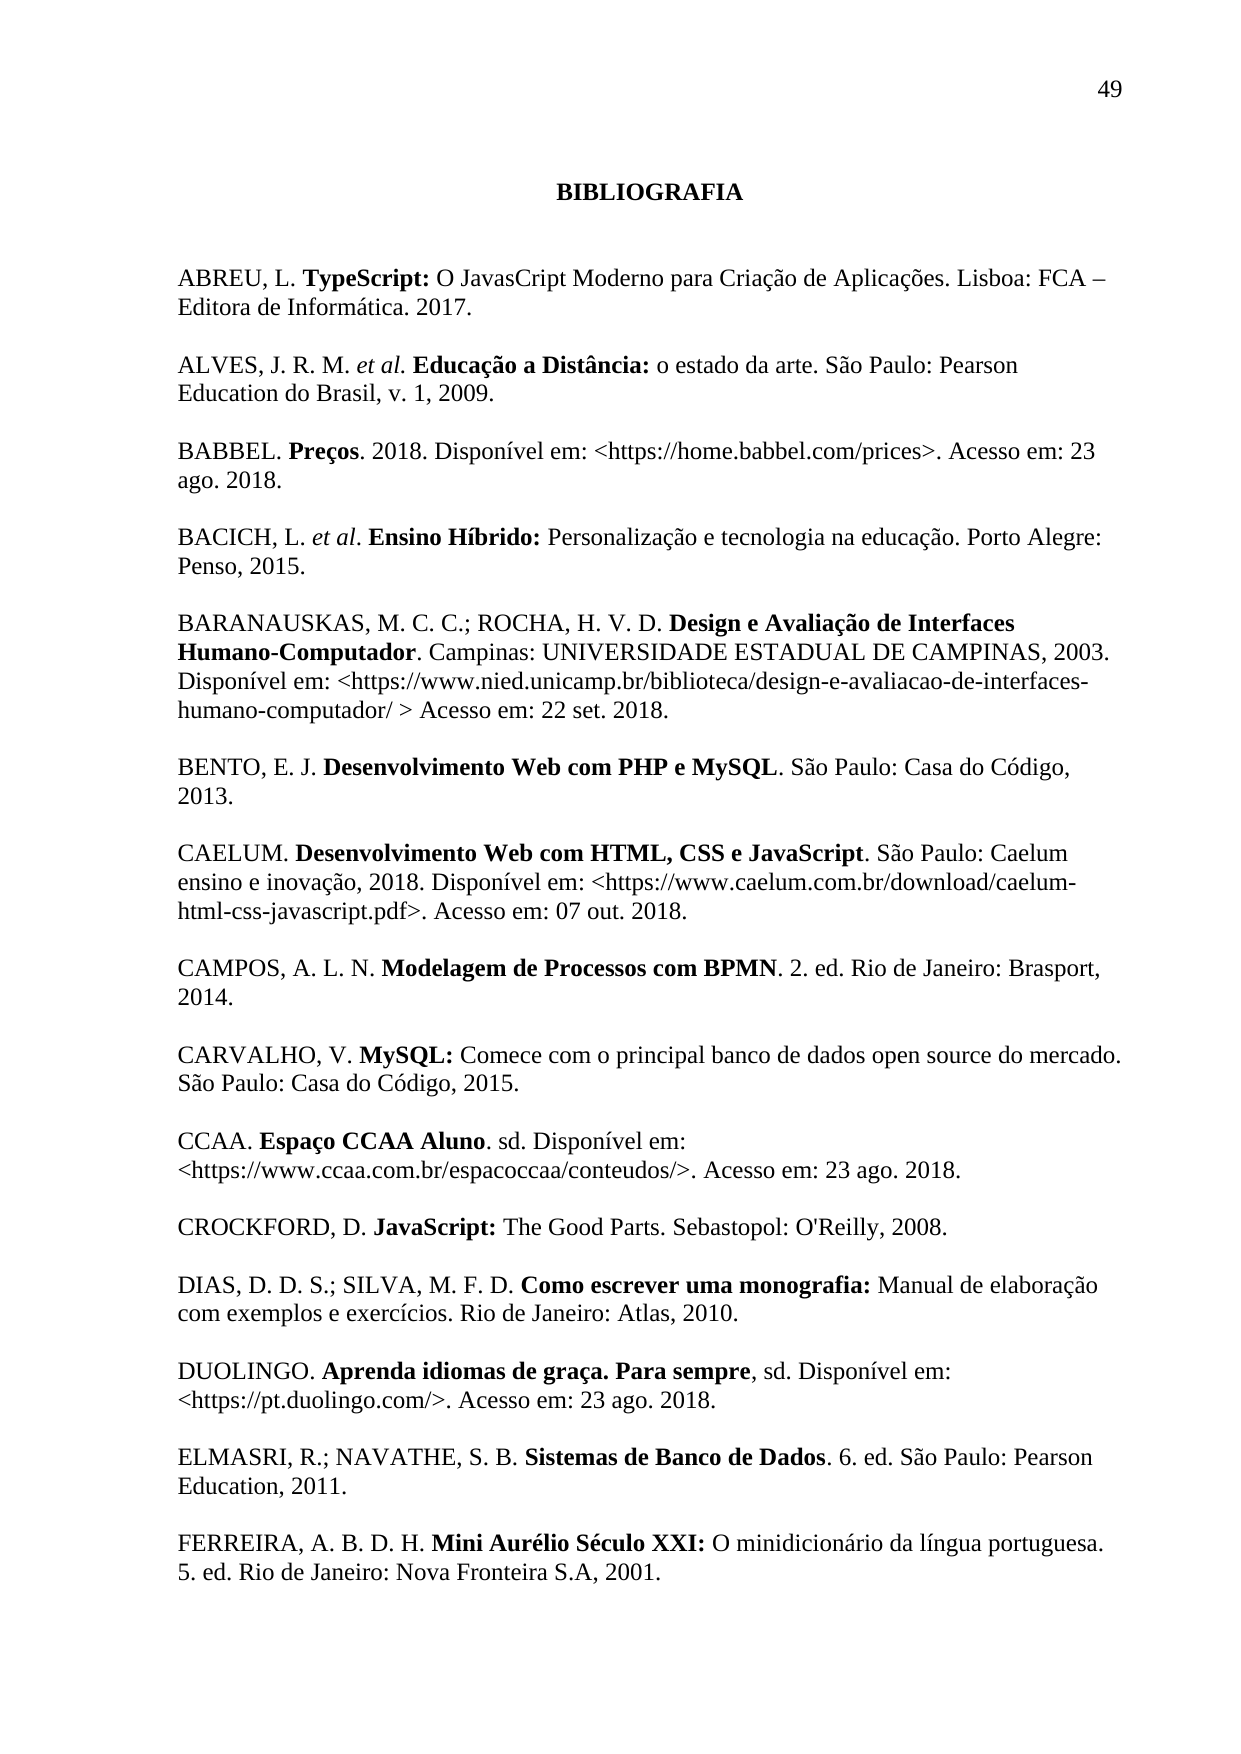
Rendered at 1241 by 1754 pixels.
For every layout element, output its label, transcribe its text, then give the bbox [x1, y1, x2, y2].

text CCAA. Espaço CCAA Aluno. sd. Disponível em: <https://www.ccaa.com.br/espacoccaa/conteudos/>. Acesso em: 23 ago. 2018. [177, 1126, 1122, 1183]
text BABBEL. Preços. 2018. Disponível em: <https://home.babbel.com/prices>. Acesso em: 23 ago. 2018. [177, 436, 1122, 493]
text ELMASRI, R.; NAVATHE, S. B. Sistemas de Banco de Dados. 6. ed. São Paulo: Pearson Education, 2011. [177, 1442, 1122, 1500]
text CAMPOS, A. L. N. Modelagem de Processos com BPMN. 2. ed. Rio de Janeiro: Brasport, 2014. [177, 953, 1122, 1011]
text CARVALHO, V. MySQL: Comece com o principal banco de dados open source do mercado. São Paulo: Casa do Código, 2015. [177, 1040, 1122, 1097]
text CAELUM. Desenvolvimento Web com HTML, CSS e JavaScript. São Paulo: Caelum ensino e inovação, 2018. Disponível em: <https://www.caelum.com.br/download/caelum-html-css-javascript.pdf>. Acesso em: 07 out. 2018. [177, 838, 1122, 925]
text FERREIRA, A. B. D. H. Mini Aurélio Século XXI: O minidicionário da língua portuguesa. 5. ed. Rio de Janeiro: Nova Fronteira S.A, 2001. [177, 1528, 1122, 1586]
text DIAS, D. D. S.; SILVA, M. F. D. Como escrever uma monografia: Manual de elaboração com exemplos e exercícios. Rio de Janeiro: Atlas, 2010. [177, 1270, 1122, 1327]
text BACICH, L. et al. Ensino Híbrido: Personalização e tecnologia na educação. Porto Alegre: Penso, 2015. [177, 522, 1122, 580]
text ALVES, J. R. M. et al. Educação a Distância: o estado da arte. São Paulo: Pearson Education do Brasil, v. 1, 2009. [177, 350, 1122, 407]
text DUOLINGO. Aprenda idiomas de graça. Para sempre, sd. Disponível em: <https://pt.duolingo.com/>. Acesso em: 23 ago. 2018. [177, 1356, 1122, 1413]
text BARANAUSKAS, M. C. C.; ROCHA, H. V. D. Design e Avaliação de Interfaces Humano-Computador. Campinas: UNIVERSIDADE ESTADUAL DE CAMPINAS, 2003. Disponível em: <https://www.nied.unicamp.br/biblioteca/design-e-avaliacao-de-interfaces-humano-computador/ > Acesso em: 22 set. 2018. [177, 608, 1122, 723]
text CROCKFORD, D. JavaScript: The Good Parts. Sebastopol: O'Reilly, 2008. [177, 1212, 1122, 1241]
text BENTO, E. J. Desenvolvimento Web com PHP e MySQL. São Paulo: Casa do Código, 2013. [177, 752, 1122, 810]
text ABREU, L. TypeScript: O JavasCript Moderno para Criação de Aplicações. Lisboa: FCA – Editora de Informática. 2017. [177, 263, 1122, 321]
subtitle BIBLIOGRAFIA [177, 177, 1122, 206]
